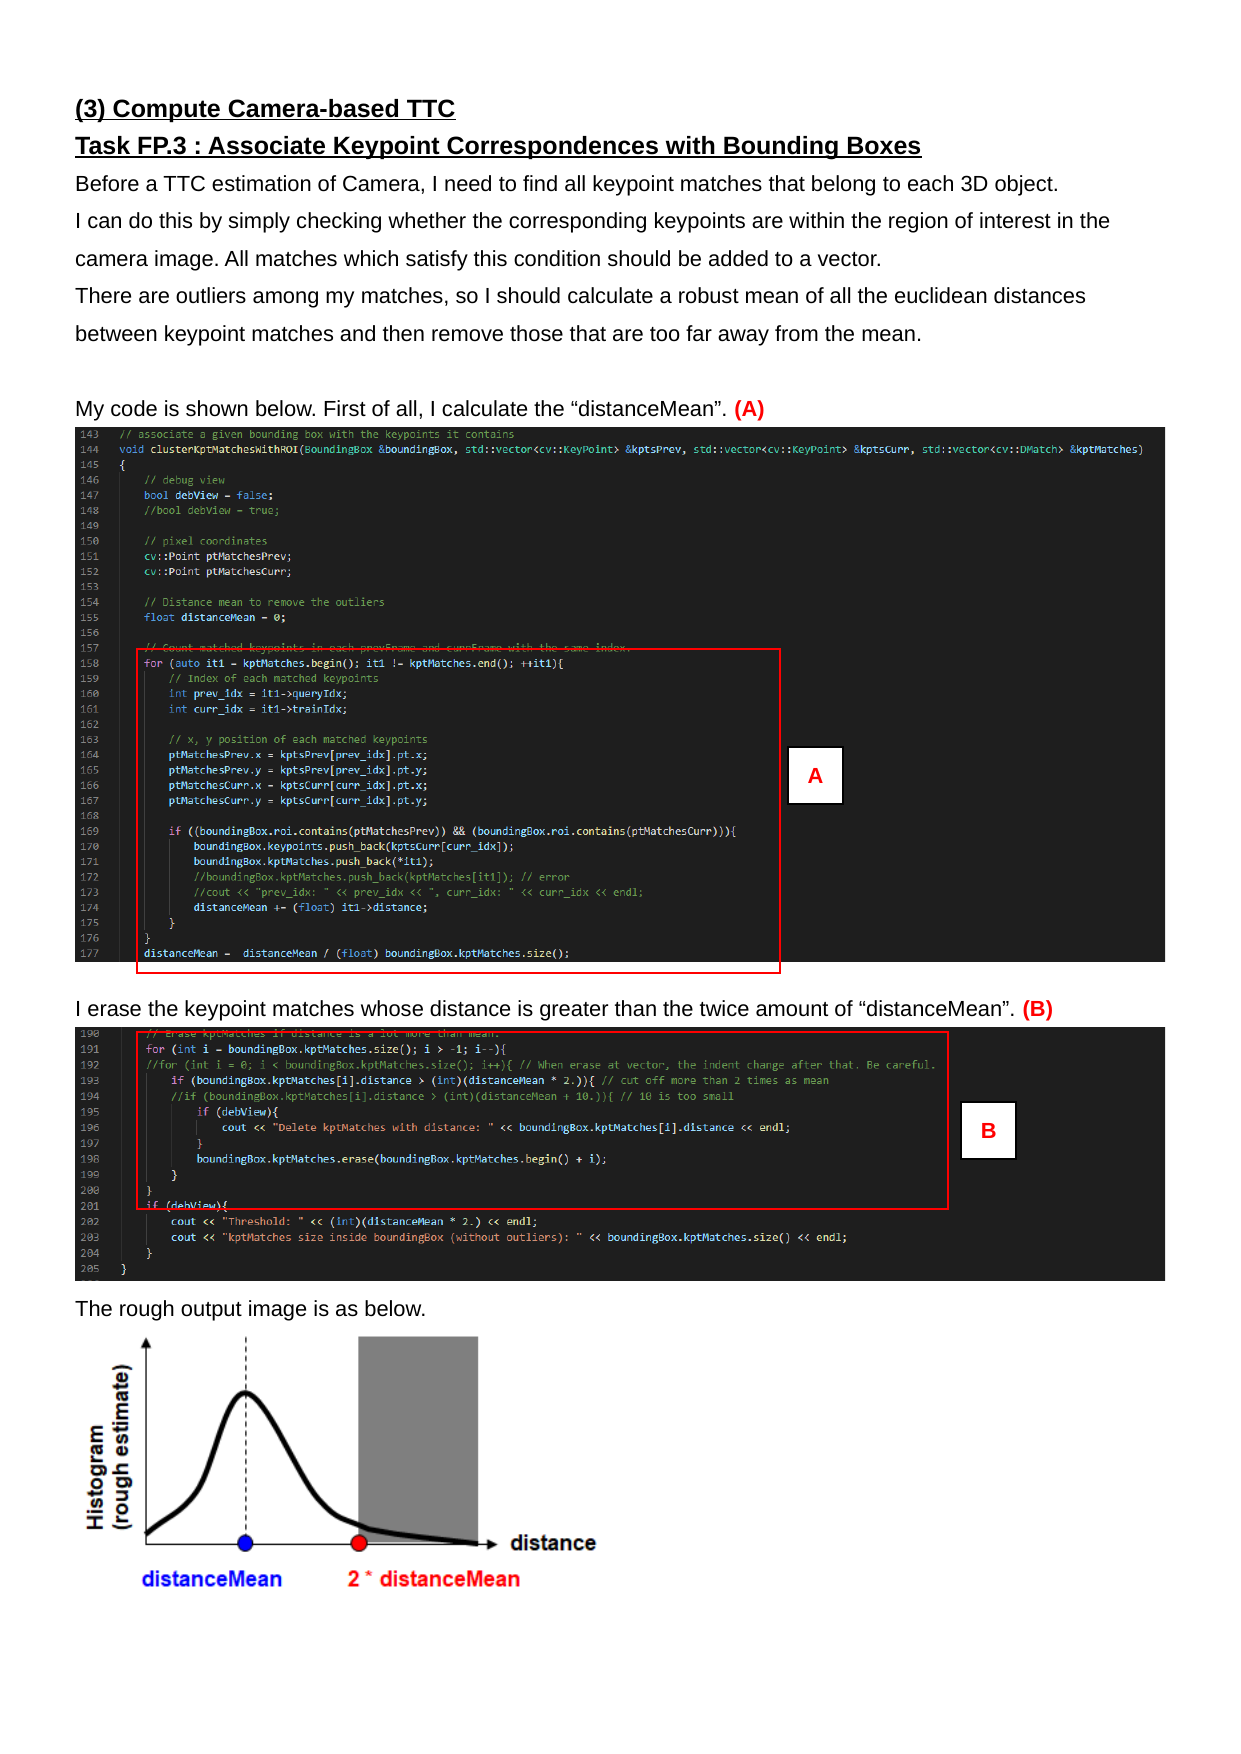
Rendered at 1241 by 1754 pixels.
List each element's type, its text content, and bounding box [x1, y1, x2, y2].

picture [75, 1327, 622, 1604]
text Before a TTC estimation of Camera, I need to find all keypoint matches that belong to each 3D object. [75, 164, 1165, 202]
picture [75, 427, 1166, 962]
text My code is shown below. First of all, I calculate the “distanceMean”. (A) [75, 389, 1165, 427]
text (3) Compute Camera-based TTC [75, 89, 1165, 127]
text The rough output image is as below. [75, 1289, 1165, 1327]
text Task FP.3 : Associate Keypoint Correspondences with Bounding Boxes [75, 127, 1165, 164]
picture [75, 1027, 1166, 1281]
text I erase the keypoint matches whose distance is greater than the twice amount of “distanceMean”. (B) [75, 989, 1165, 1027]
picture [138, 650, 779, 962]
text There are outliers among my matches, so I should calculate a robust mean of all the euclidean distances between keypoint matches and then remove those that are too far away from the mean. [75, 277, 1165, 352]
text I can do this by simply checking whether the corresponding keypoints are within the region of interest in the camera image. All matches which satisfy this condition should be added to a vector. [75, 202, 1165, 277]
